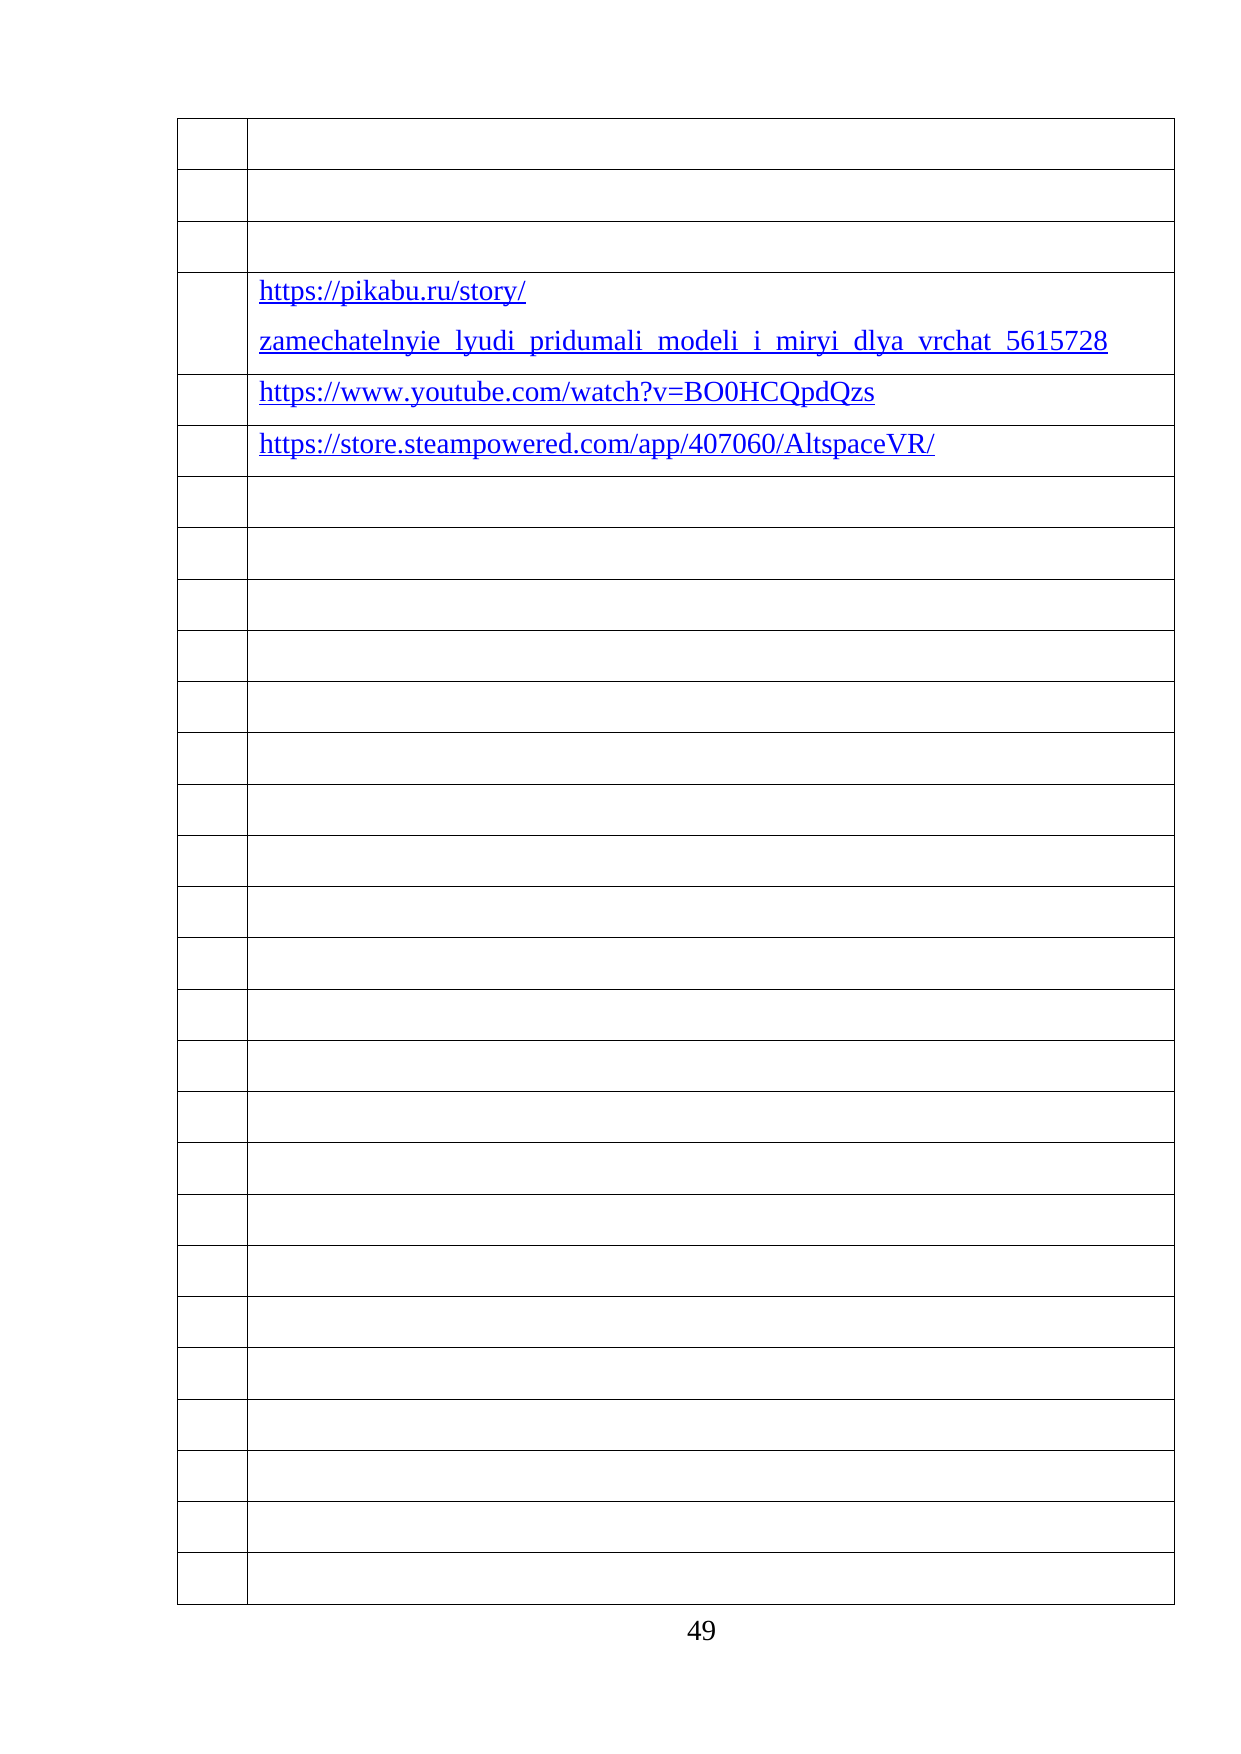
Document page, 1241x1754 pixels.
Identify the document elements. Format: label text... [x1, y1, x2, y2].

table_cell [178, 990, 247, 1040]
table_cell [178, 1553, 247, 1603]
table_cell [248, 1502, 1174, 1552]
table_cell [178, 528, 247, 578]
table_cell [178, 1502, 247, 1552]
table_cell [248, 682, 1174, 732]
table_cell [178, 426, 247, 476]
table_cell [178, 682, 247, 732]
table_cell [248, 938, 1174, 988]
table_cell [178, 1297, 247, 1347]
table_cell [248, 1092, 1174, 1142]
table_cell [248, 1143, 1174, 1193]
table_cell https://store.steampowered.com/app/407060/AltspaceVR/ [248, 426, 1174, 476]
table_cell [178, 1246, 247, 1296]
table_cell [248, 580, 1174, 630]
table_cell [178, 580, 247, 630]
table_cell [248, 1041, 1174, 1091]
table_cell [248, 1553, 1174, 1603]
table_cell [178, 119, 247, 169]
table_cell [178, 1400, 247, 1450]
table_cell [178, 477, 247, 527]
table_cell [178, 273, 247, 373]
table_cell [248, 1400, 1174, 1450]
table_cell [248, 477, 1174, 527]
table_cell [248, 1246, 1174, 1296]
table_cell [248, 528, 1174, 578]
table_cell [178, 785, 247, 835]
table_cell [248, 631, 1174, 681]
table_cell [178, 1451, 247, 1501]
table_cell [248, 170, 1174, 221]
table_cell [178, 733, 247, 783]
table_cell [178, 1092, 247, 1142]
table_cell [248, 733, 1174, 783]
table_cell [178, 222, 247, 272]
table_cell [178, 1195, 247, 1245]
table_cell [248, 1348, 1174, 1398]
table_cell [248, 836, 1174, 886]
table_cell [248, 1451, 1174, 1501]
table_cell [178, 1143, 247, 1193]
table_cell [248, 119, 1174, 169]
table_cell [178, 938, 247, 988]
table_cell [248, 222, 1174, 272]
table_cell [248, 785, 1174, 835]
table_cell https://www.youtube.com/watch?v=BO0HCQpdQzs [248, 375, 1174, 425]
table_cell [248, 1297, 1174, 1347]
table_cell [178, 1348, 247, 1398]
table_cell https://pikabu.ru/story/zamechatelnyie_lyudi_pridumali_modeli_i_miryi_dlya_vrchat_5615728 [248, 273, 1174, 373]
table_cell [178, 375, 247, 425]
table_cell [178, 887, 247, 937]
table_cell [248, 990, 1174, 1040]
table_cell [178, 836, 247, 886]
table_cell [178, 1041, 247, 1091]
table_cell [248, 887, 1174, 937]
table_cell [178, 631, 247, 681]
table_cell [248, 1195, 1174, 1245]
table_cell [178, 170, 247, 221]
